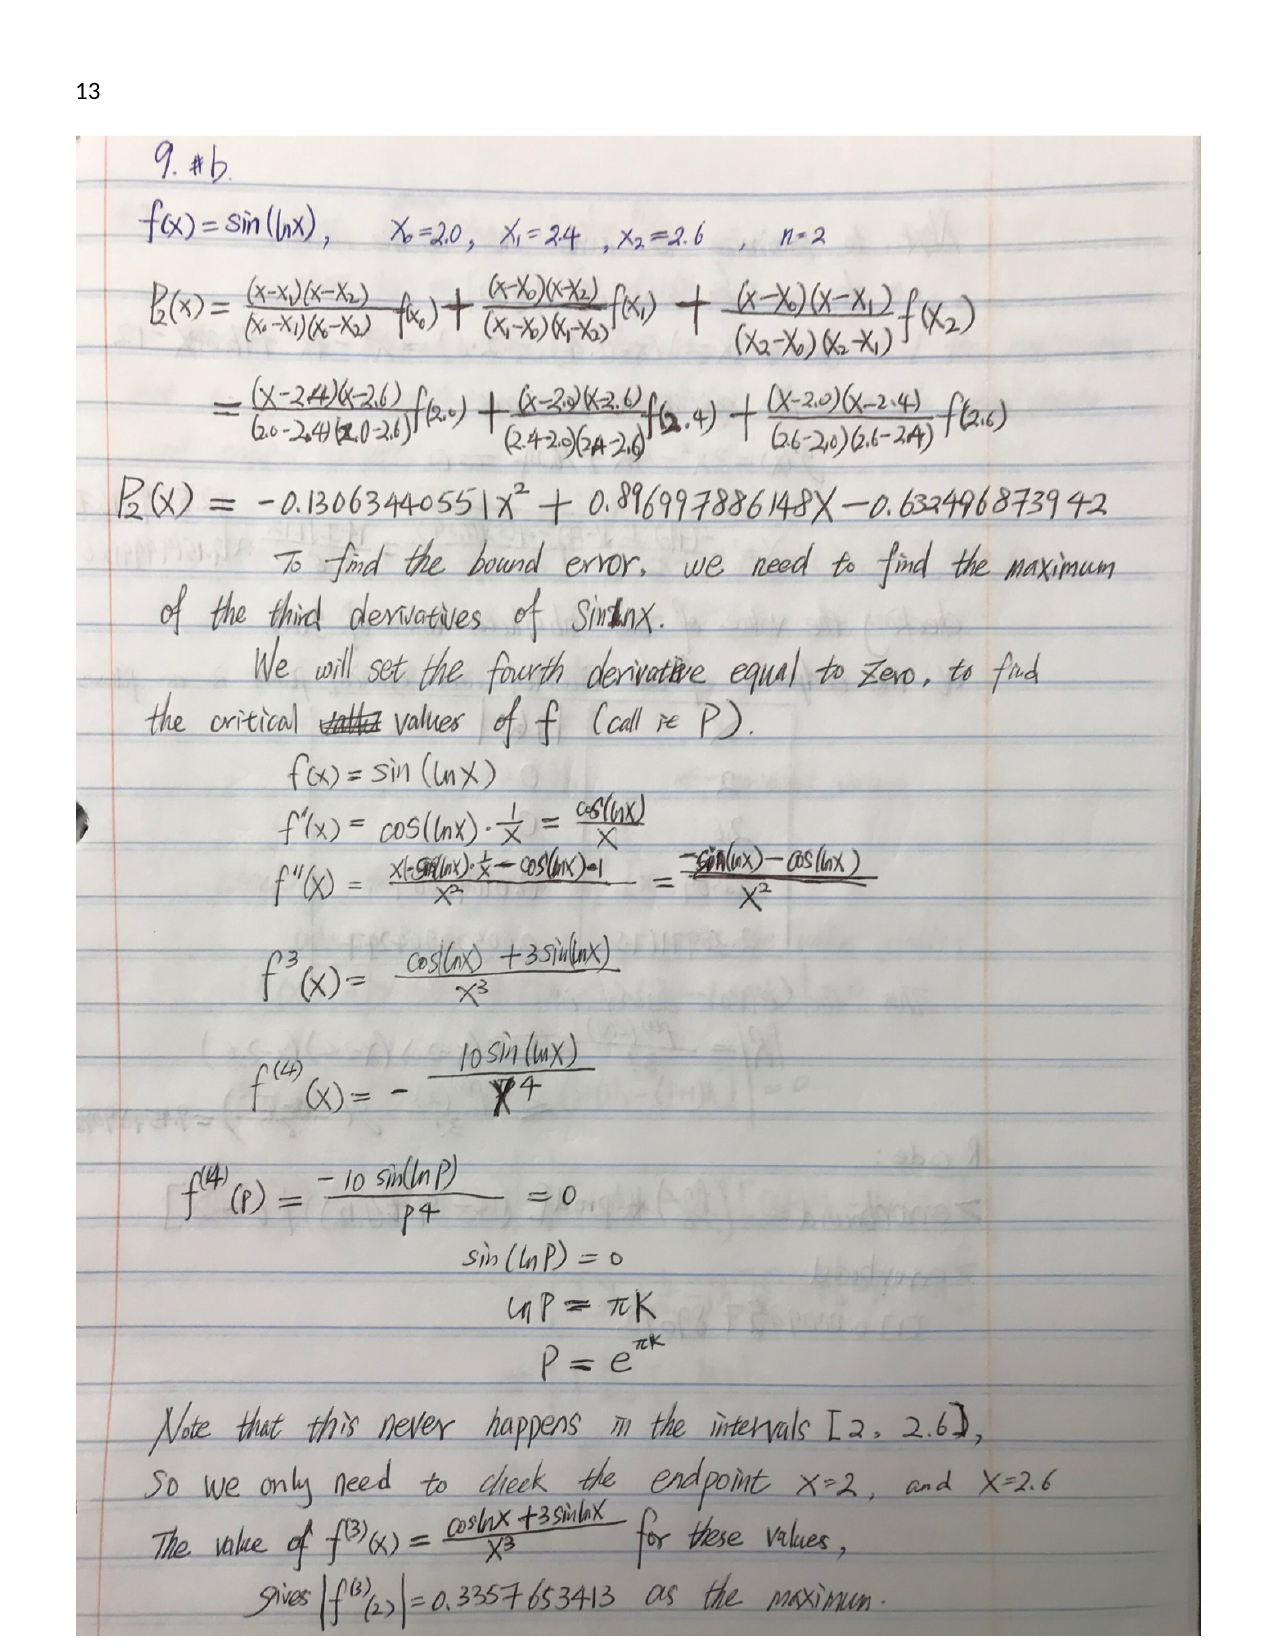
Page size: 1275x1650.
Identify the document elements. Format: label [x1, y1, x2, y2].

picture [77, 137, 1201, 1634]
